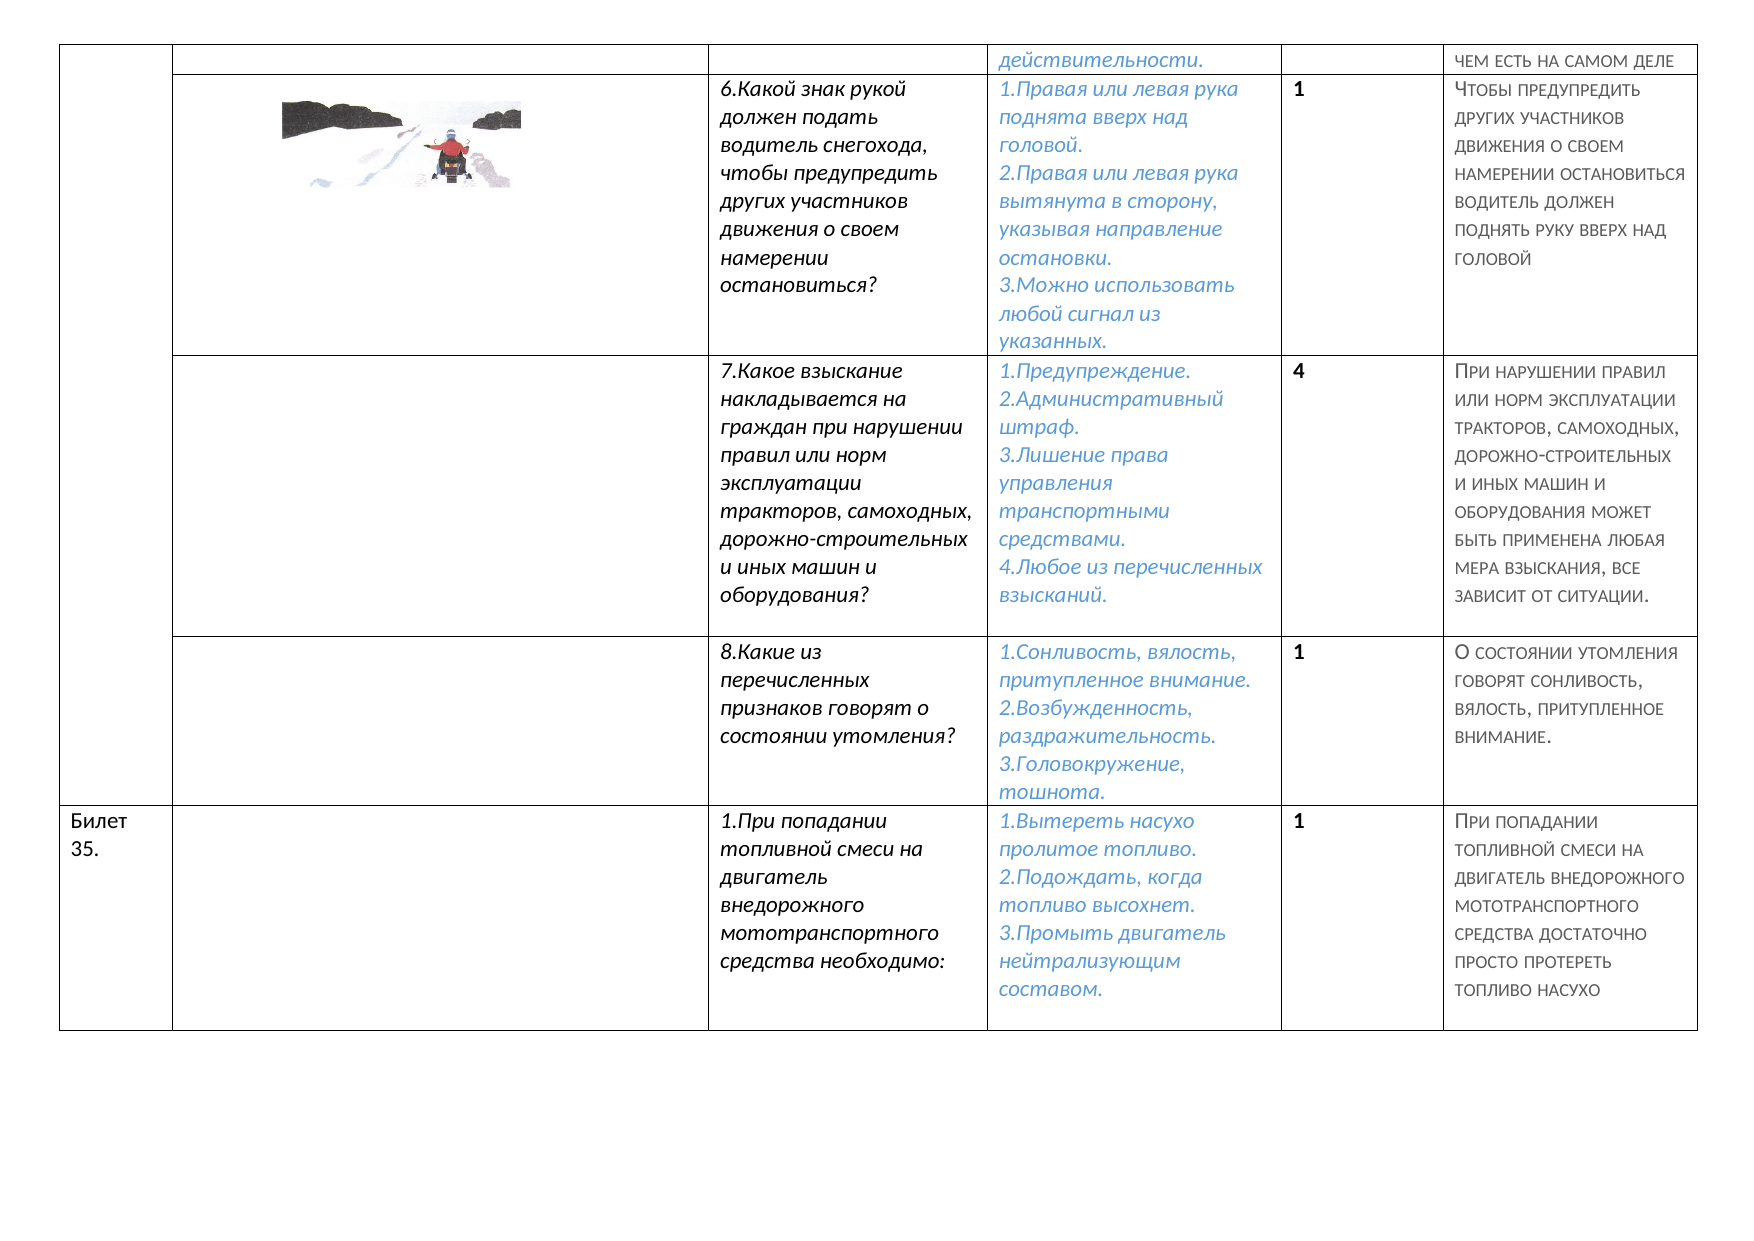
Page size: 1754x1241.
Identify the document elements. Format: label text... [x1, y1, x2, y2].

table_cell [173, 637, 708, 805]
table_cell 4 [1282, 356, 1443, 636]
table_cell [709, 45, 987, 73]
table_cell 1 [1282, 637, 1443, 805]
table_cell 8.Какие из перечисленных признаков говорят о состоянии утомления? [709, 637, 987, 805]
table_cell При нарушении правил или норм эксплуатации тракторов, самоходных, дорожно-строительных и иных машин и оборудования может быть применена любая мера взыскания, все зависит от ситуации. [1444, 356, 1697, 636]
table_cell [1444, 45, 1697, 73]
table_cell 7.Какое взыскание накладывается на граждан при нарушении правил или норм эксплуатации тракторов, самоходных, дорожно-строительных и иных машин и оборудования? [709, 356, 987, 636]
table_cell 6.Какой знак рукой должен подать водитель снегохода, чтобы предупредить других участников движения о своем намерении остановиться? [709, 75, 987, 355]
table_cell Билет 35. [60, 806, 172, 1030]
table_cell 1.Правая или левая рука поднята вверх над головой. 2.Правая или левая рука вытянута в сторону, указывая направление остановки. 3.Можно использовать любой сигнал из указанных. [988, 75, 1281, 355]
table_cell 1 [1282, 75, 1443, 355]
table_cell [173, 75, 708, 355]
table_cell 1.Вытереть насухо пролитое топливо. 2.Подождать, когда топливо высохнет. 3.Промыть двигатель нейтрализующим составом. [988, 806, 1281, 1030]
table_cell [173, 45, 708, 73]
table_cell Чтобы предупредить других участников движения о своем намерении остановиться водитель должен поднять руку вверх над головой [1444, 75, 1697, 355]
table_cell 1 [1282, 806, 1443, 1030]
table_cell При попадании топливной смеси на двигатель внедорожного мототранспортного средства достаточно просто протереть топливо насухо [1444, 806, 1697, 1030]
table_cell 1.Сонливость, вялость, притупленное внимание. 2.Возбужденность, раздражительность. 3.Головокружение, тошнота. [988, 637, 1281, 805]
table_cell 1.При попадании топливной смеси на двигатель внедорожного мототранспортного средства необходимо: [709, 806, 987, 1030]
table_cell О состоянии утомления говорят сонливость, вялость, притупленное внимание. [1444, 637, 1697, 805]
table_cell 1.Предупреждение. 2.Административный штраф. 3.Лишение права управления транспортными средствами. 4.Любое из перечисленных взысканий. [988, 356, 1281, 636]
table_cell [988, 45, 1281, 73]
picture [281, 101, 522, 188]
table_cell [173, 356, 708, 636]
table_cell [173, 806, 708, 1030]
table_cell 1 [1282, 45, 1443, 73]
